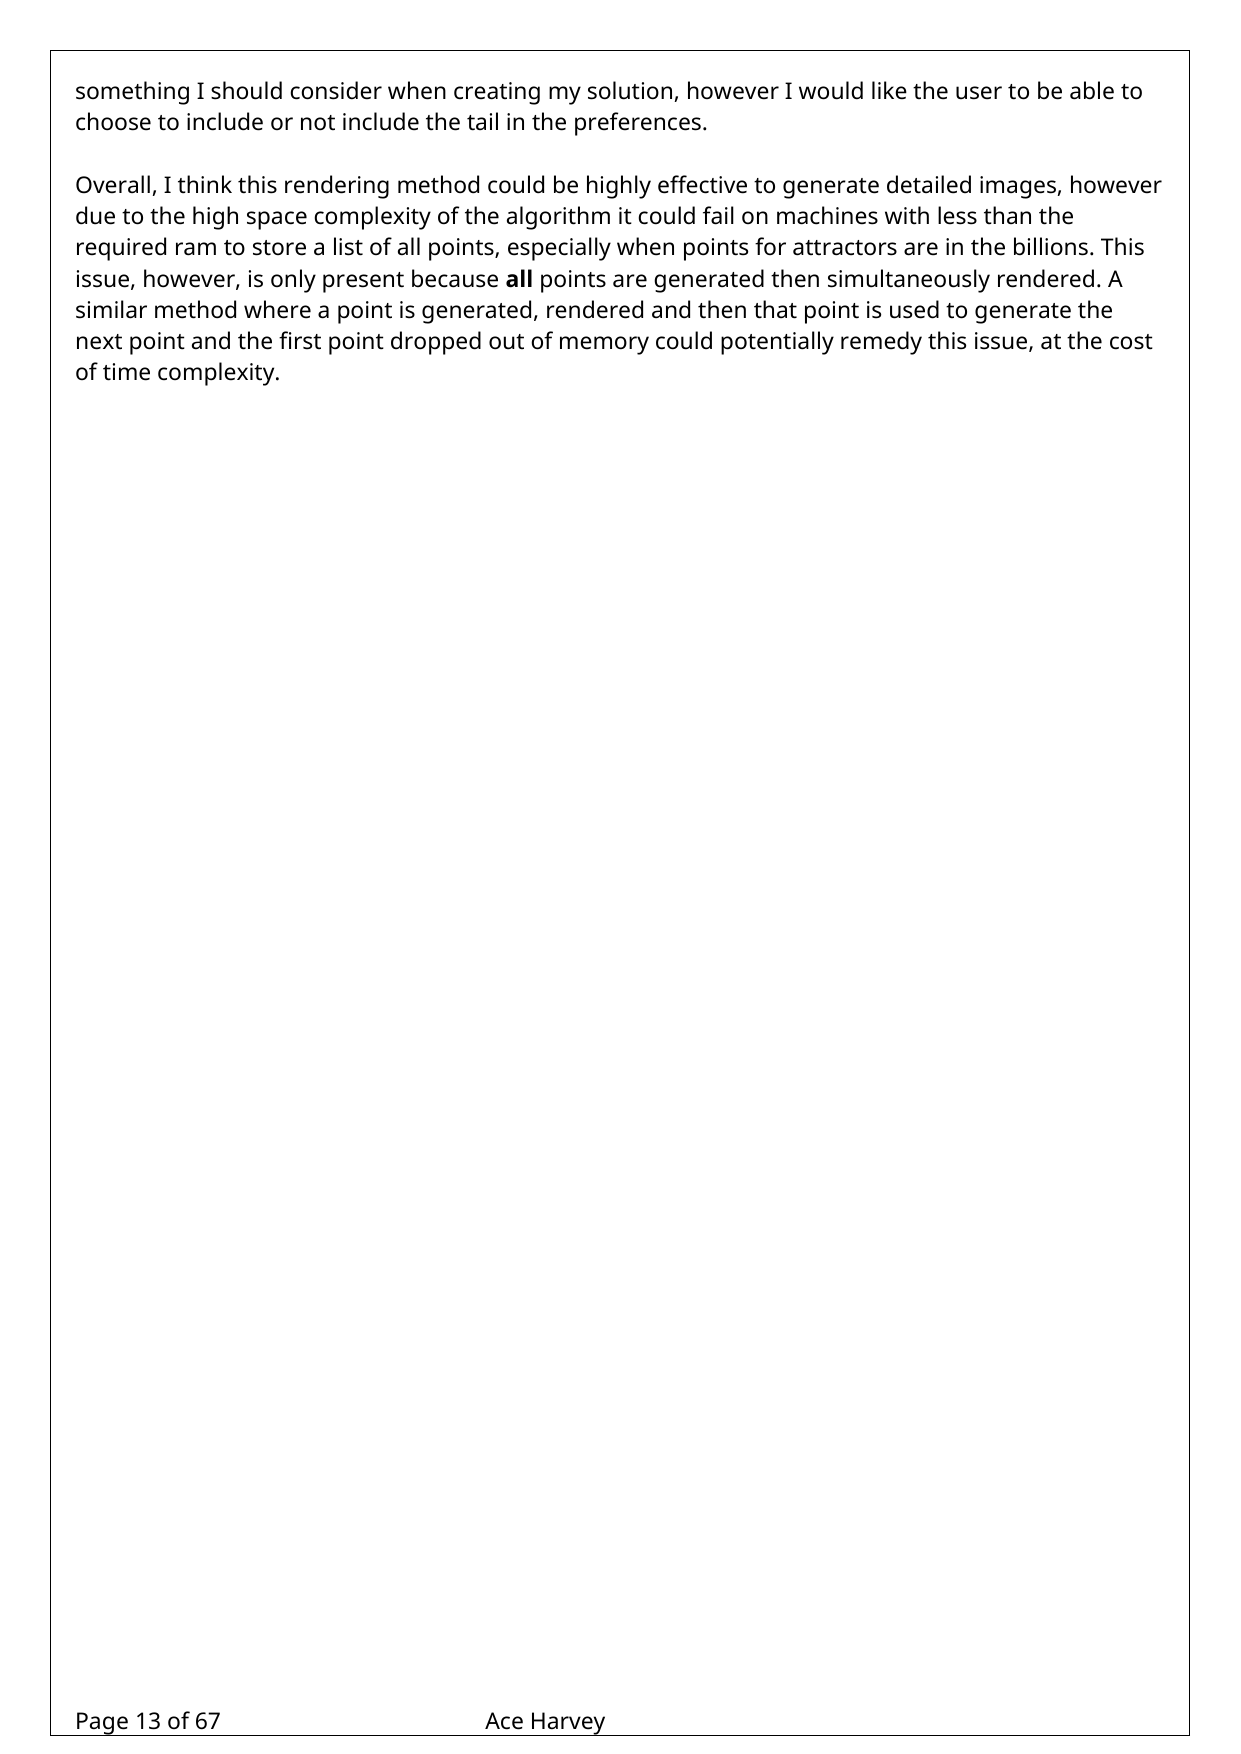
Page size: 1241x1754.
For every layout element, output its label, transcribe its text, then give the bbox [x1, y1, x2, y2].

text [75, 75, 1165, 137]
text Overall, I think this rendering method could be highly effective to generate detailed images, however due to the high space complexity of the algorithm it could fail on machines with less than the required ram to store a list of all points, especially when points for attractors are in the billions. This issue, however, is only present because all points are generated then simultaneously rendered. A similar method where a point is generated, rendered and then that point is used to generate the next point and the first point dropped out of memory could potentially remedy this issue, at the cost of time complexity. [75, 169, 1165, 387]
